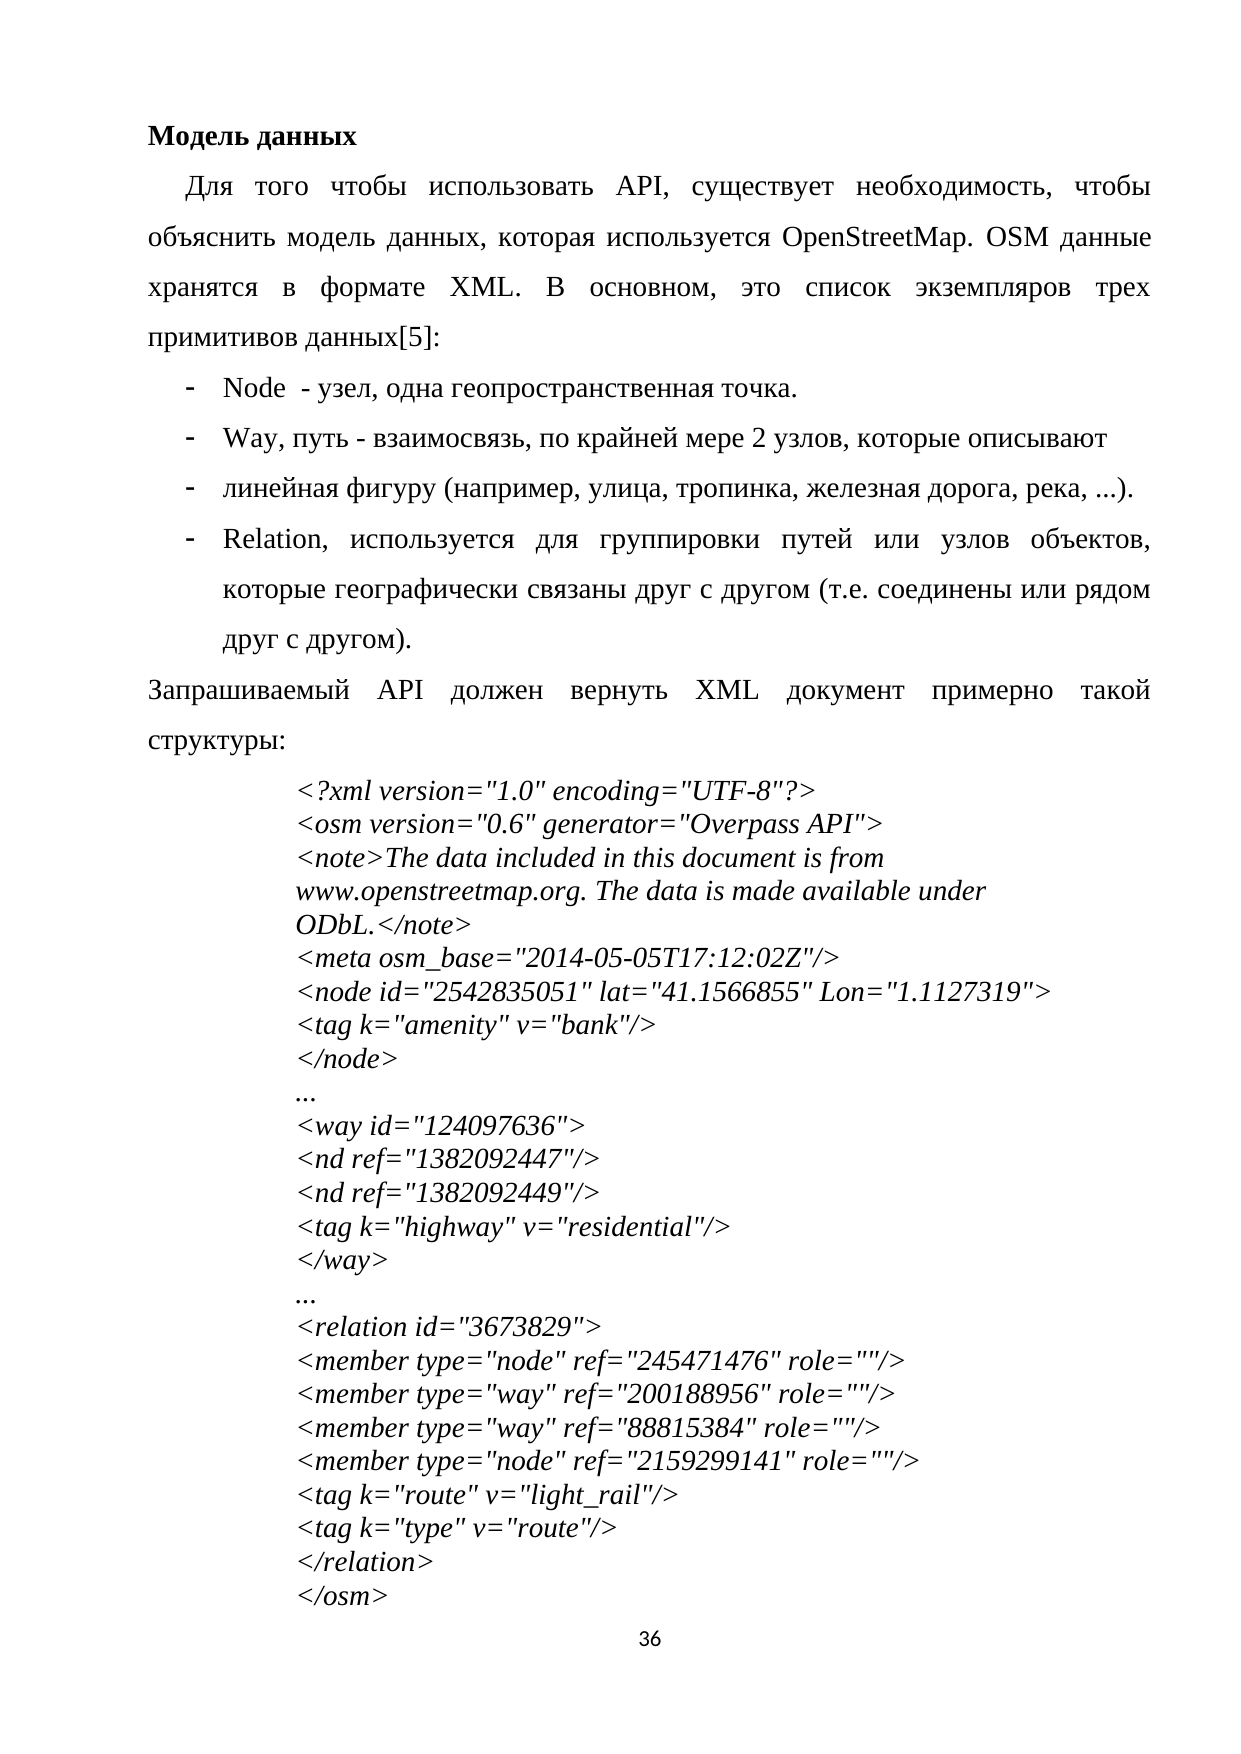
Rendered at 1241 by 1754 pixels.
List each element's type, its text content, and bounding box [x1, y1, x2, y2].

text <tag k="route" v="light_rail"/> [295, 1477, 1152, 1511]
text ... [295, 1276, 1152, 1309]
text <member type="way" ref="200188956" role=""/> [295, 1376, 1152, 1410]
text <member type="node" ref="245471476" role=""/> [295, 1343, 1152, 1376]
list Node - узел, одна геопространственная точка. [185, 370, 1152, 403]
text <way id="124097636"> [295, 1108, 1152, 1142]
text <member type="node" ref="2159299141" role=""/> [295, 1443, 1152, 1477]
text <note>The data included in this document is from [295, 840, 1152, 873]
text <member type="way" ref="88815384" role=""/> [295, 1410, 1152, 1443]
text ODbL.</note> [295, 907, 1152, 940]
text <nd ref="1382092447"/> [295, 1142, 1152, 1175]
list Relation, используется для группировки путей или узлов объектов, которые географически связаны друг с другом (т.е. соединены или рядом друг с другом). [185, 521, 1152, 655]
text <osm version="0.6" generator="Overpass API"> [295, 806, 1152, 840]
text <tag k="amenity" v="bank"/> [295, 1007, 1152, 1041]
list линейная фигуру (например, улица, тропинка, железная дорога, река, ...). [185, 471, 1152, 504]
text Для того чтобы использовать API, существует необходимость, чтобы объяснить модель данных, которая используется OpenStreetMap. OSM данные хранятся в формате XML. В основном, это список экземпляров трех примитивов данных[5]: [148, 168, 1152, 353]
text </osm> [295, 1578, 1152, 1611]
text Модель данных [148, 118, 1152, 152]
text <node id="2542835051" lat="41.1566855" Lon="1.1127319"> [295, 974, 1152, 1007]
text <relation id="3673829"> [295, 1309, 1152, 1343]
text <tag k="type" v="route"/> [295, 1511, 1152, 1544]
text www.openstreetmap.org. The data is made available under [295, 873, 1152, 907]
text ... [295, 1074, 1152, 1108]
text </node> [295, 1041, 1152, 1074]
list Way, путь - взаимосвязь, по крайней мере 2 узлов, которые описывают [185, 420, 1152, 454]
text </way> [295, 1242, 1152, 1276]
text <nd ref="1382092449"/> [295, 1175, 1152, 1209]
text <meta osm_base="2014-05-05T17:12:02Z"/> [295, 940, 1152, 974]
text <tag k="highway" v="residential"/> [295, 1209, 1152, 1242]
text </relation> [295, 1544, 1152, 1578]
text <?xml version="1.0" encoding="UTF-8"?> [295, 773, 1152, 806]
text Запрашиваемый API должен вернуть XML документ примерно такой структуры: [148, 672, 1152, 756]
